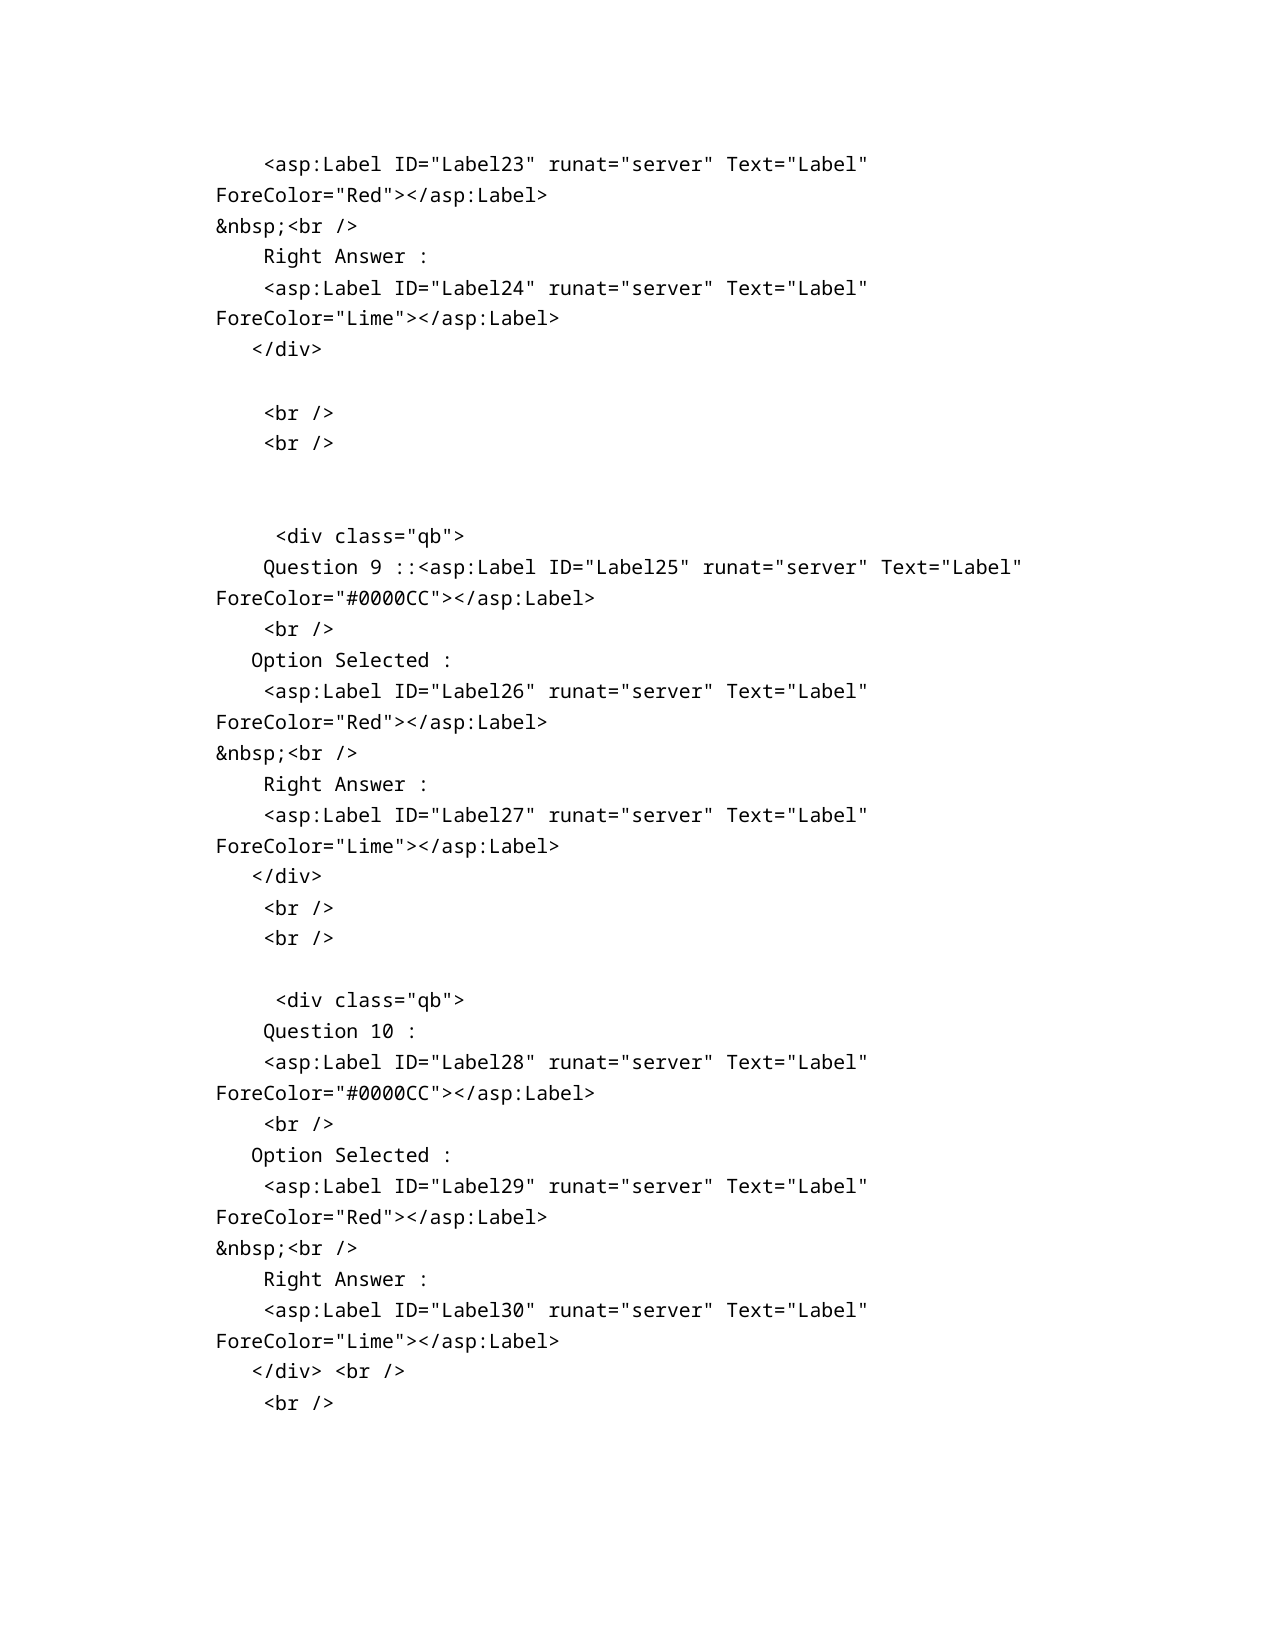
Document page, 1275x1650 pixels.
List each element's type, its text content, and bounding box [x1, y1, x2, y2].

list <asp:Label ID="Label23" runat="server" Text="Label" ForeColor="Red"></asp:Label> [216, 150, 1125, 208]
list Option Selected : [216, 1141, 1125, 1168]
list <asp:Label ID="Label27" runat="server" Text="Label" ForeColor="Lime"></asp:Label> [216, 801, 1125, 859]
list Right Answer : [216, 243, 1125, 270]
list <br /> [216, 1389, 1125, 1416]
list Question 10 : [216, 1017, 1125, 1044]
list <br /> [216, 399, 1125, 426]
list <br /> [216, 1110, 1125, 1137]
list <asp:Label ID="Label30" runat="server" Text="Label" ForeColor="Lime"></asp:Label> [216, 1296, 1125, 1354]
list &nbsp;<br /> [216, 1234, 1125, 1261]
list </div> [216, 863, 1125, 890]
list <br /> [216, 925, 1125, 952]
list <div class="qb"> [216, 987, 1125, 1013]
list Option Selected : [216, 646, 1125, 673]
list </div> [216, 336, 1125, 363]
list <asp:Label ID="Label28" runat="server" Text="Label" ForeColor="#0000CC"></asp:Label> [216, 1048, 1125, 1106]
list <asp:Label ID="Label26" runat="server" Text="Label" ForeColor="Red"></asp:Label> [216, 677, 1125, 735]
list <br /> [216, 894, 1125, 921]
list <asp:Label ID="Label29" runat="server" Text="Label" ForeColor="Red"></asp:Label> [216, 1172, 1125, 1230]
list <br /> [216, 430, 1125, 457]
list <asp:Label ID="Label24" runat="server" Text="Label" ForeColor="Lime"></asp:Label> [216, 274, 1125, 332]
list </div> <br /> [216, 1358, 1125, 1385]
list <div class="qb"> [216, 522, 1125, 549]
list <br /> [216, 615, 1125, 642]
list &nbsp;<br /> [216, 739, 1125, 766]
list &nbsp;<br /> [216, 212, 1125, 239]
list Question 9 ::<asp:Label ID="Label25" runat="server" Text="Label" ForeColor="#0000CC"></asp:Label> [216, 553, 1125, 611]
list Right Answer : [216, 1265, 1125, 1292]
list Right Answer : [216, 770, 1125, 797]
